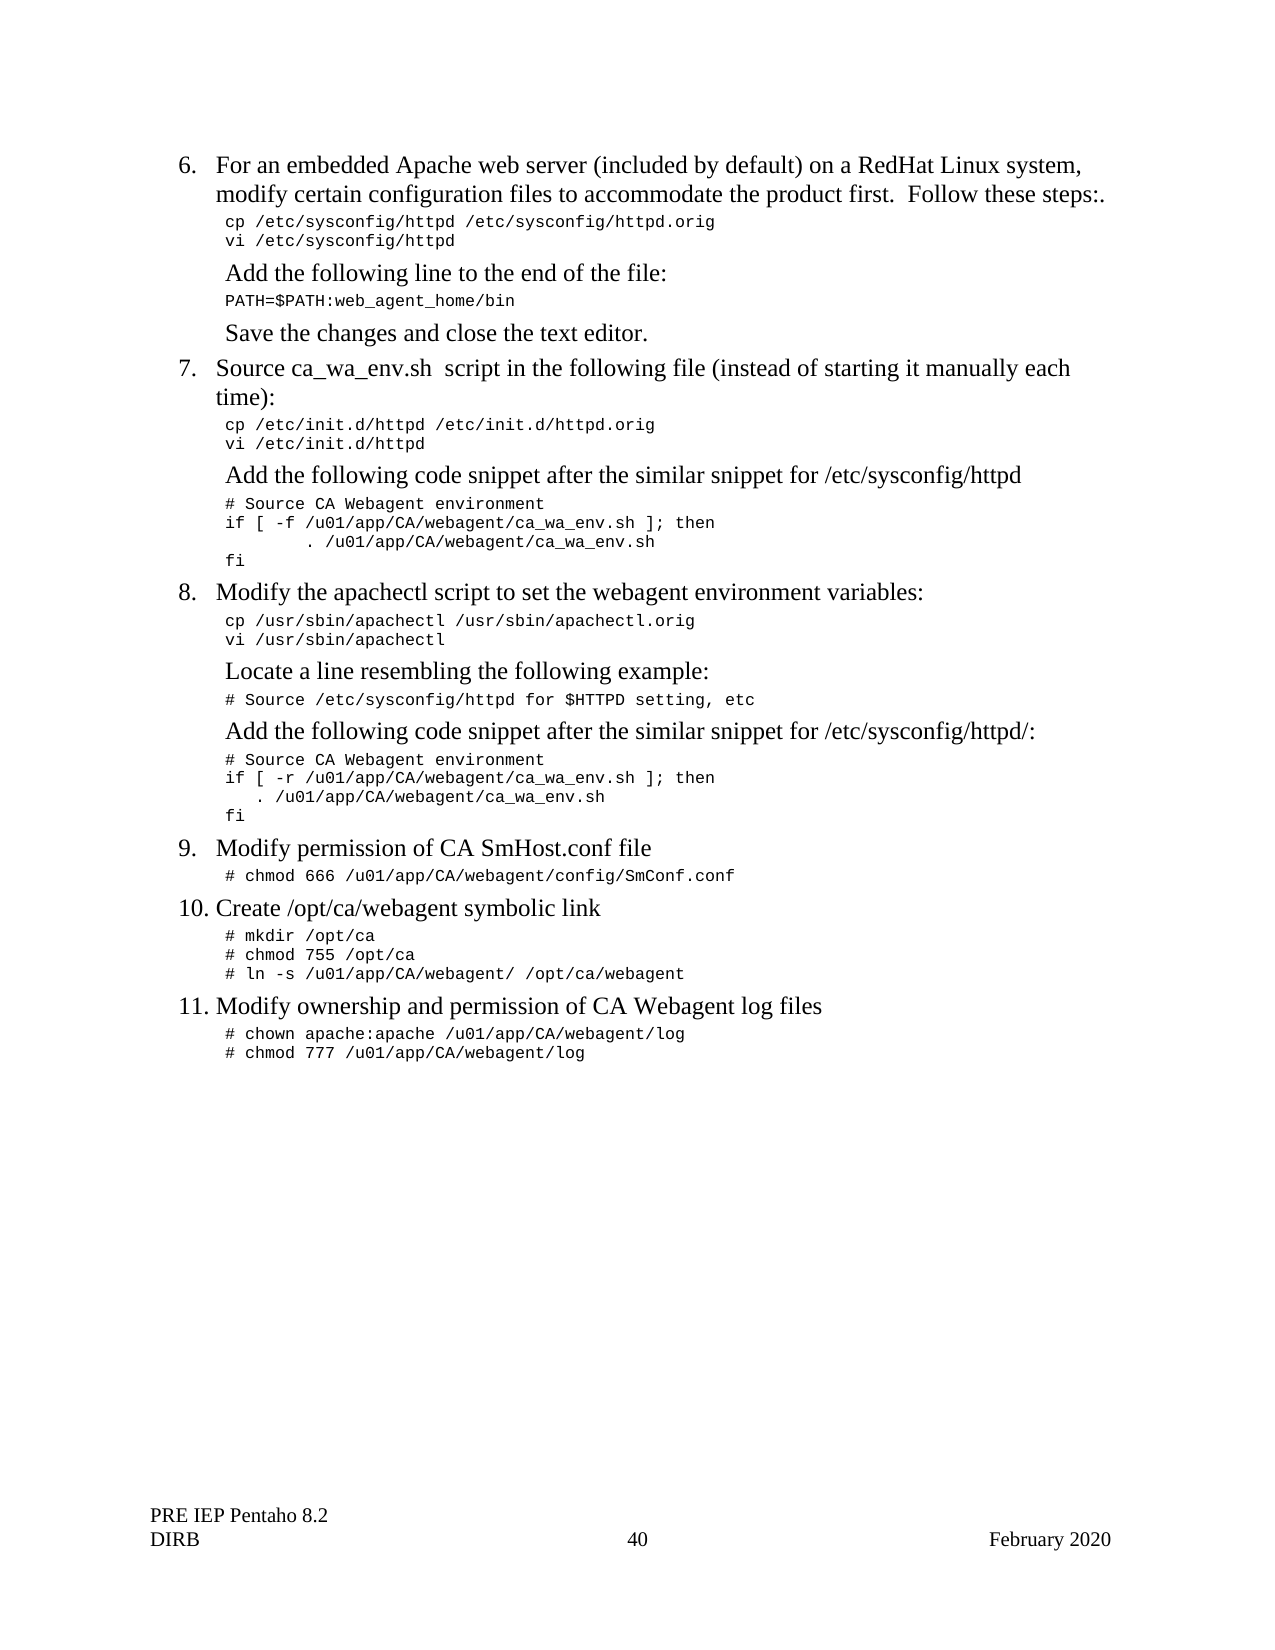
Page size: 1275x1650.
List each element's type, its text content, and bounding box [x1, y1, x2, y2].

list if [ -f /u01/app/CA/webagent/ca_wa_env.sh ]; then [225, 514, 1125, 533]
list # Source CA Webagent environment [225, 751, 1125, 770]
list cp /etc/init.d/httpd /etc/init.d/httpd.orig [225, 417, 1125, 435]
list PATH=$PATH:web_agent_home/bin [225, 293, 1125, 312]
text Modify ownership and permission of CA Webagent log files [178, 991, 1125, 1019]
list if [ -r /u01/app/CA/webagent/ca_wa_env.sh ]; then [225, 770, 1125, 789]
list vi /usr/sbin/apachectl [225, 631, 1125, 650]
list . /u01/app/CA/webagent/ca_wa_env.sh [225, 789, 1125, 808]
list Add the following code snippet after the similar snippet for /etc/sysconfig/httpd/: [225, 716, 1125, 745]
text For an embedded Apache web server (included by default) on a RedHat Linux system, modify certain configuration files to accommodate the product first. Follow these steps:. [178, 150, 1125, 207]
list # chmod 755 /opt/ca [225, 947, 1125, 966]
list # chown apache:apache /u01/app/CA/webagent/log [225, 1026, 1125, 1045]
list Add the following code snippet after the similar snippet for /etc/sysconfig/httpd [225, 461, 1125, 489]
list # ln -s /u01/app/CA/webagent/ /opt/ca/webagent [225, 966, 1125, 984]
list # Source /etc/sysconfig/httpd for $HTTPD setting, etc [225, 691, 1125, 710]
text Create /opt/ca/webagent symbolic link [178, 893, 1125, 922]
list # mkdir /opt/ca [225, 928, 1125, 947]
text Modify the apachectl script to set the webagent environment variables: [178, 577, 1125, 606]
text Modify permission of CA SmHost.conf file [178, 833, 1125, 862]
list Add the following line to the end of the file: [225, 258, 1125, 286]
list vi /etc/sysconfig/httpd [225, 233, 1125, 251]
list # chmod 666 /u01/app/CA/webagent/config/SmConf.conf [225, 868, 1125, 887]
list fi [225, 808, 1125, 827]
list . /u01/app/CA/webagent/ca_wa_env.sh [225, 533, 1125, 552]
list vi /etc/init.d/httpd [225, 435, 1125, 454]
list Save the changes and close the text editor. [225, 318, 1125, 347]
list fi [225, 552, 1125, 571]
list cp /usr/sbin/apachectl /usr/sbin/apachectl.orig [225, 612, 1125, 631]
list Locate a line resembling the following example: [225, 656, 1125, 685]
list cp /etc/sysconfig/httpd /etc/sysconfig/httpd.orig [225, 214, 1125, 233]
text Source ca_wa_env.sh script in the following file (instead of starting it manually each time): [178, 353, 1125, 410]
list # Source CA Webagent environment [225, 496, 1125, 514]
list # chmod 777 /u01/app/CA/webagent/log [225, 1045, 1125, 1063]
